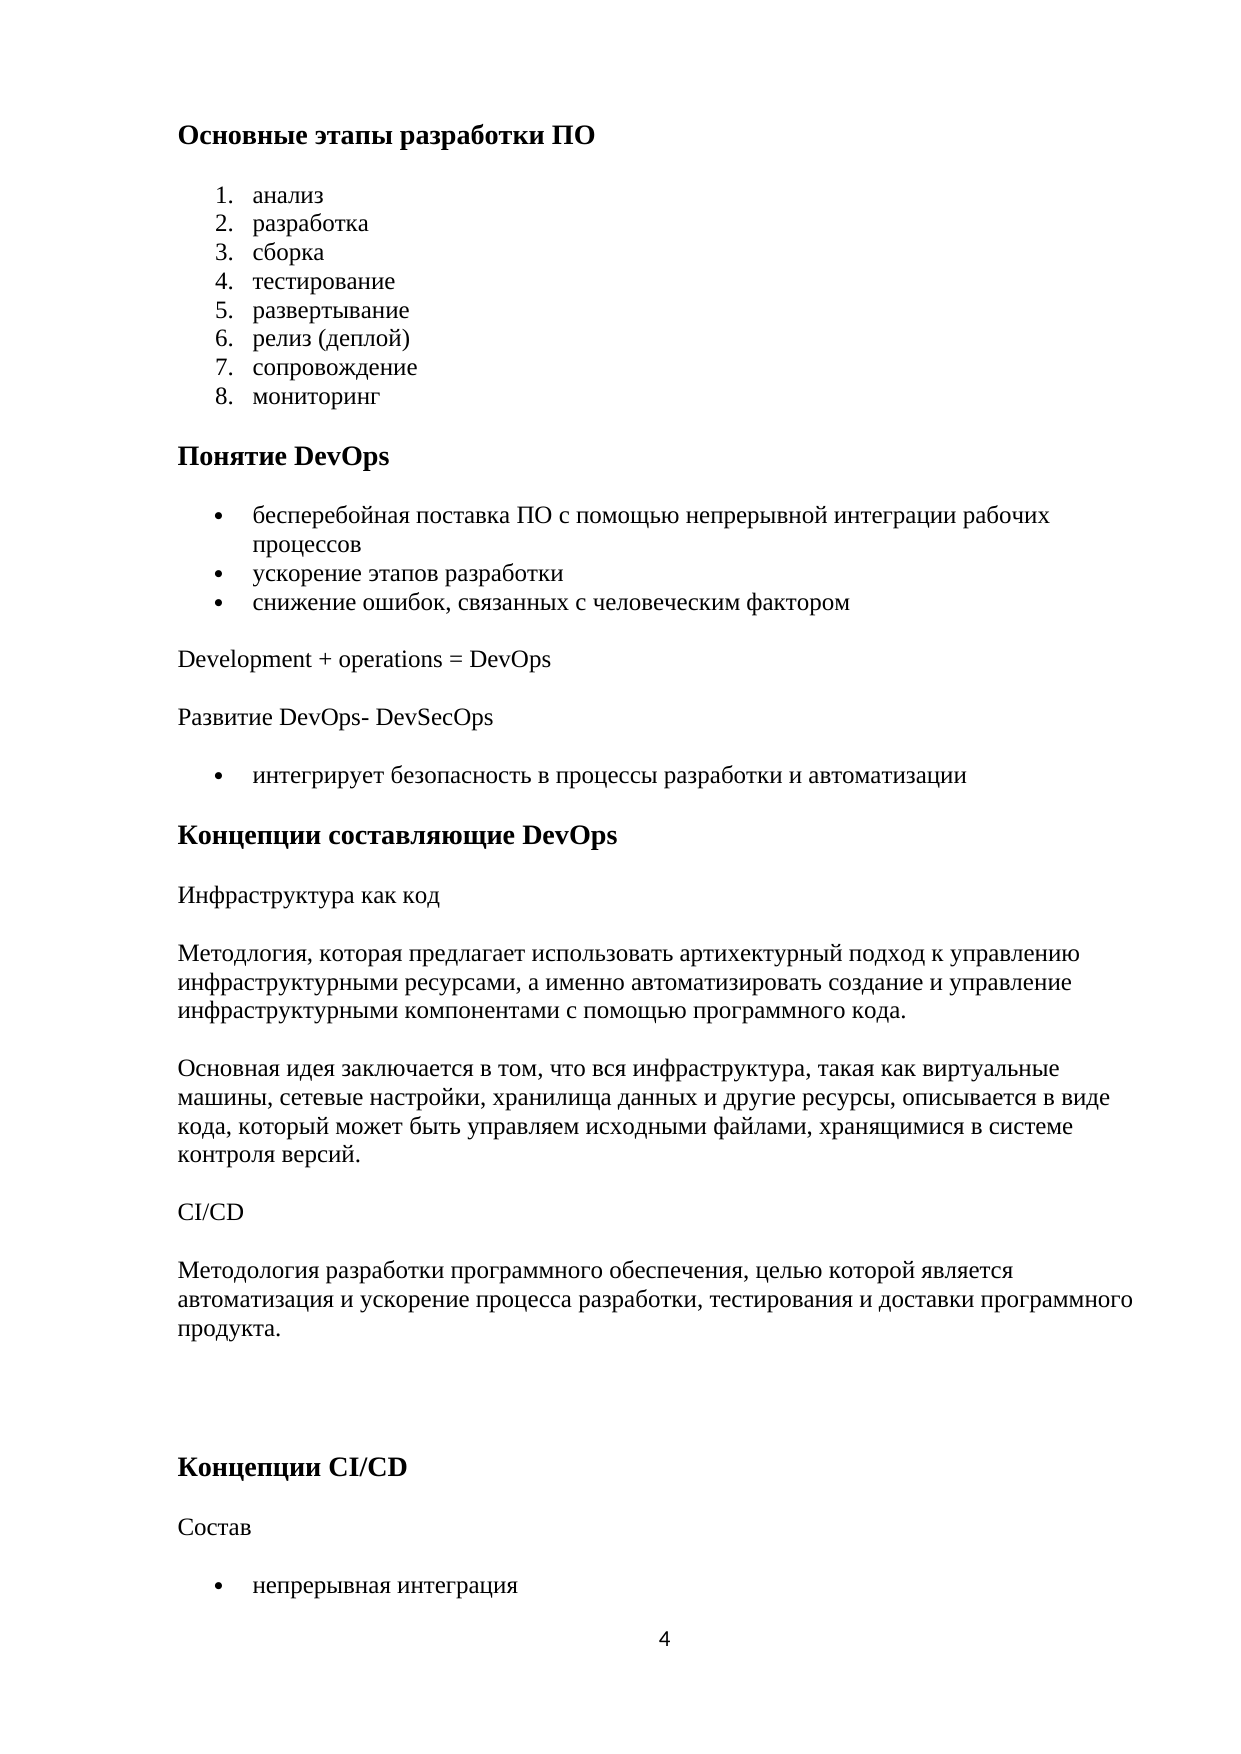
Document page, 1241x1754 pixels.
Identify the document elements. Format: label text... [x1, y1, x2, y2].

list снижение ошибок, связанных с человеческим фактором [215, 587, 1152, 615]
text CI/CD [177, 1197, 1152, 1226]
list сборка [215, 237, 1152, 266]
text Методлогия, которая предлагает использовать артихектурный подход к управлению инфраструктурными ресурсами, а именно автоматизировать создание и управление инфраструктурными компонентами с помощью программного кода. [177, 938, 1152, 1024]
text Методология разработки программного обеспечения, целью которой является автоматизация и ускорение процесса разработки, тестирования и доставки программного продукта. [177, 1255, 1152, 1342]
text Инфраструктура как код [177, 880, 1152, 909]
text Development + operations = DevOps [177, 644, 1152, 673]
list сопровождение [215, 352, 1152, 381]
list тестирование [215, 266, 1152, 295]
text Развитие DevOps- DevSecOps [177, 702, 1152, 731]
list интегрирует безопасность в процессы разработки и автоматизации [215, 760, 1152, 789]
text Концепции составляющие DevOps [177, 818, 1152, 851]
list релиз (деплой) [215, 323, 1152, 352]
list мониторинг [215, 381, 1152, 410]
list ускорение этапов разработки [215, 558, 1152, 587]
text Понятие DevOps [177, 439, 1152, 471]
list анализ [215, 180, 1152, 208]
text Концепции CI/CD [177, 1450, 1152, 1483]
list непрерывная интеграция [215, 1570, 1152, 1599]
list развертывание [215, 295, 1152, 323]
text Основные этапы разработки ПО [177, 118, 1152, 151]
list бесперебойная поставка ПО с помощью непрерывной интеграции рабочих процессов [215, 500, 1152, 558]
text Состав [177, 1512, 1152, 1541]
text Основная идея заключается в том, что вся инфраструктура, такая как виртуальные машины, сетевые настройки, хранилища данных и другие ресурсы, описывается в виде кода, который может быть управляем исходными файлами, хранящимися в системе контроля версий. [177, 1053, 1152, 1168]
list разработка [215, 208, 1152, 237]
